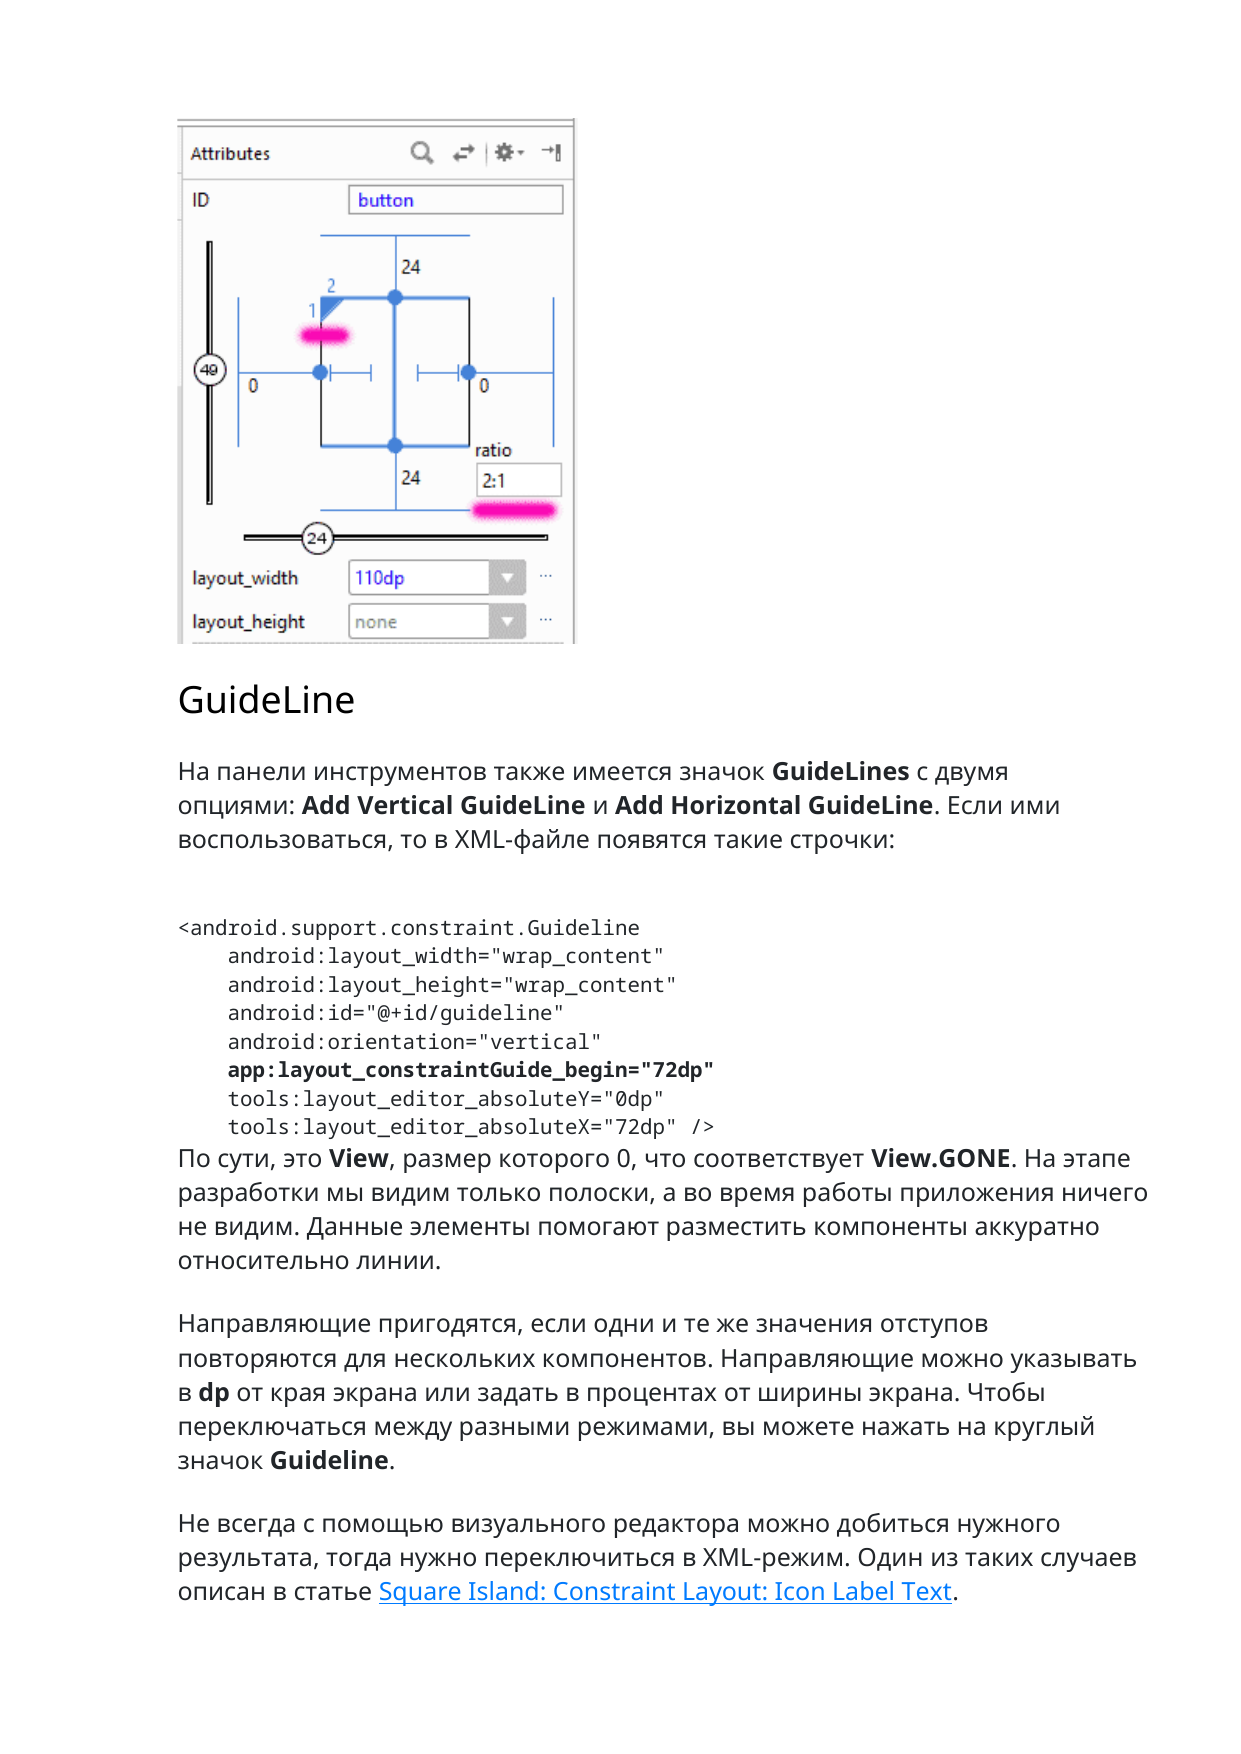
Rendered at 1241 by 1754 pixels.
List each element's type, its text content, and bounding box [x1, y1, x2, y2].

text На панели инструментов также имеется значок GuideLines с двумя опциями: Add Vertical GuideLine и Add Horizontal GuideLine. Если ими воспользоваться, то в XML-файле появятся такие строчки: [177, 753, 1152, 856]
text android:layout_height="wrap_content" [177, 970, 1152, 998]
text GuideLine [177, 673, 1152, 724]
text По сути, это View, размер которого 0, что соответствует View.GONE. На этапе разработки мы видим только полоски, а во время работы приложения ничего не видим. Данные элементы помогают разместить компоненты аккуратно относительно линии. [177, 1141, 1152, 1277]
text android:orientation="vertical" [177, 1027, 1152, 1055]
text <android.support.constraint.Guideline [177, 913, 1152, 942]
text tools:layout_editor_absoluteY="0dp" [177, 1084, 1152, 1112]
text android:id="@+id/guideline" [177, 998, 1152, 1027]
text Направляющие пригодятся, если одни и те же значения отступов повторяются для нескольких компонентов. Направляющие можно указывать в dp от края экрана или задать в процентах от ширины экрана. Чтобы переключаться между разными режимами, вы можете нажать на круглый значок Guideline. [177, 1306, 1152, 1476]
picture [177, 118, 578, 644]
text android:layout_width="wrap_content" [177, 942, 1152, 970]
text app:layout_constraintGuide_begin="72dp" [177, 1055, 1152, 1084]
text Не всегда с помощью визуального редактора можно добиться нужного результата, тогда нужно переключиться в XML-режим. Один из таких случаев описан в статье Square Island: Constraint Layout: Icon Label Text. [177, 1506, 1152, 1608]
text tools:layout_editor_absoluteX="72dp" /> [177, 1112, 1152, 1141]
